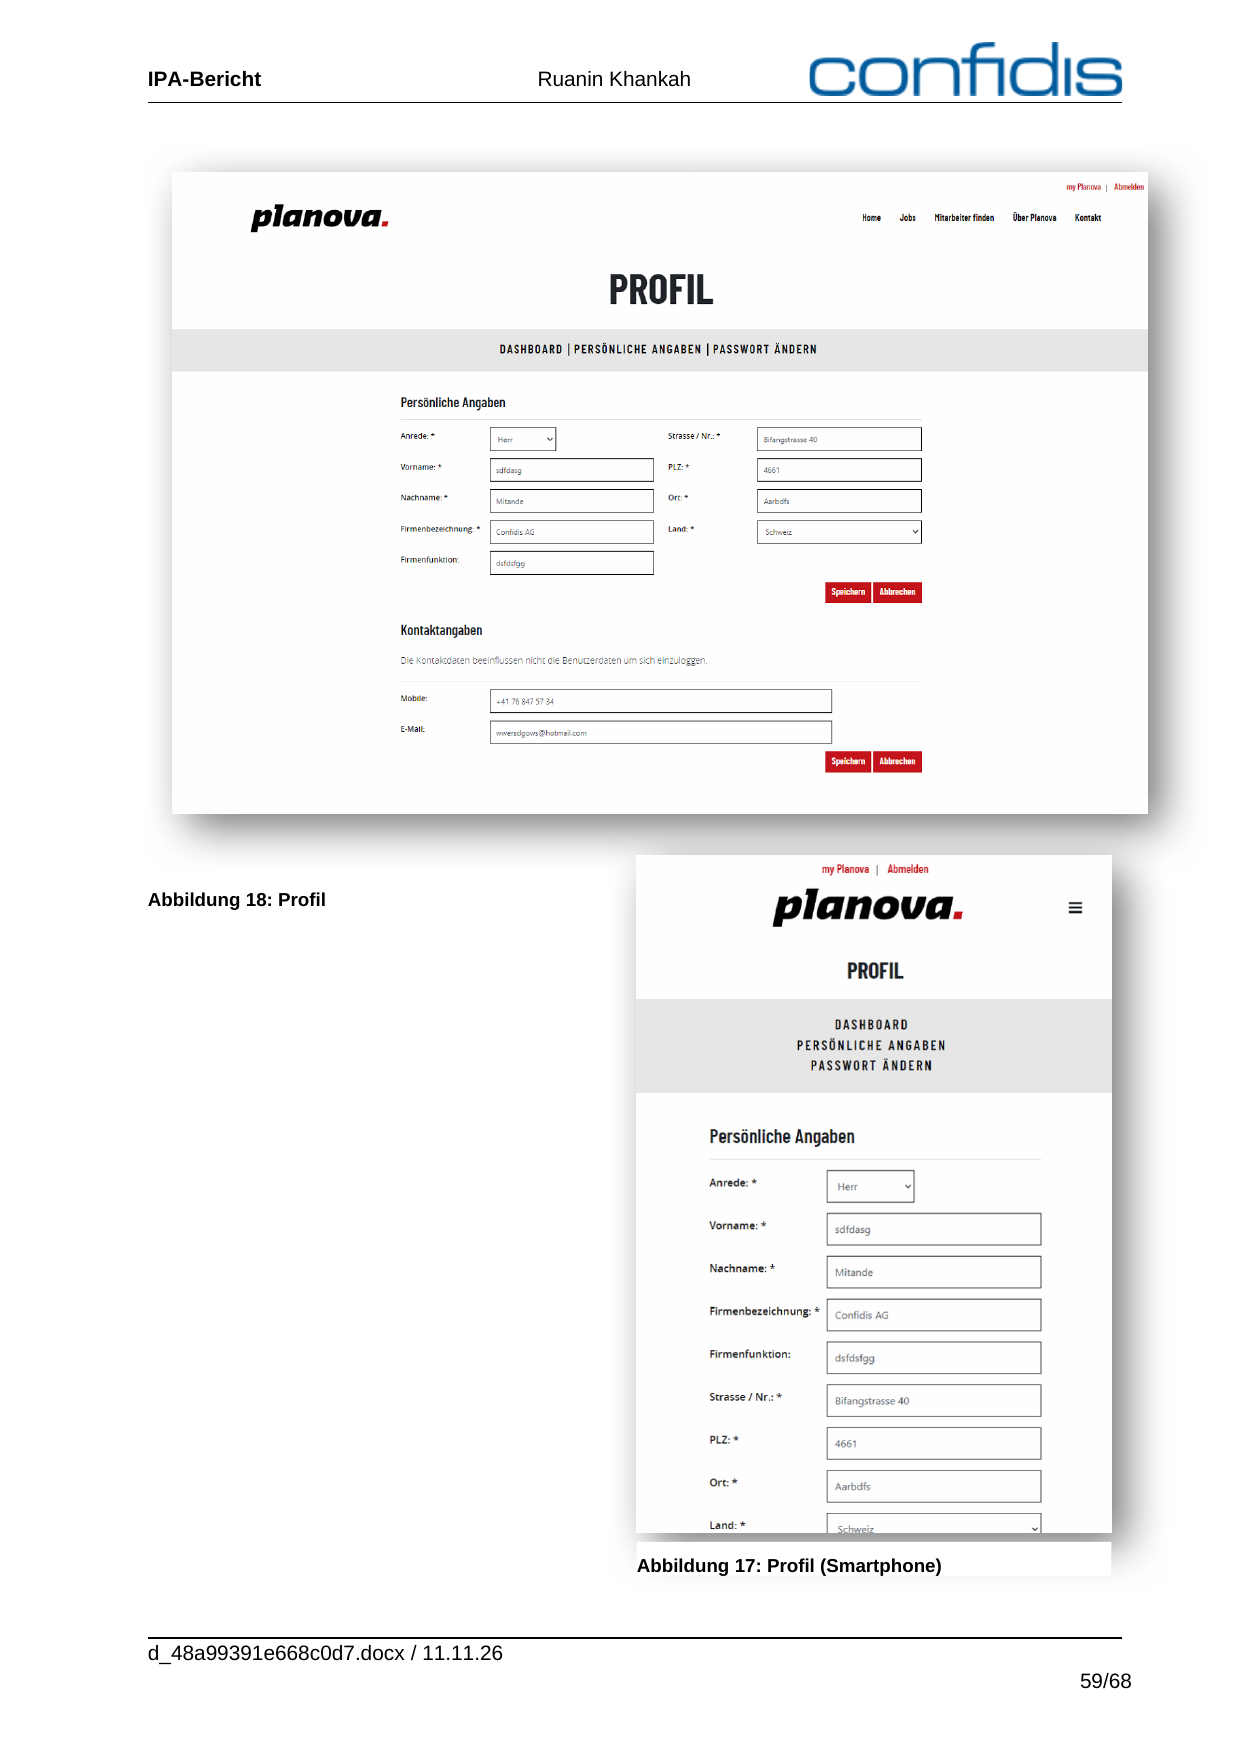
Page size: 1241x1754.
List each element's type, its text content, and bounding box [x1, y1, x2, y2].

picture [172, 172, 1148, 814]
picture [809, 42, 1123, 96]
text Abbildung 18: Profil [148, 889, 619, 911]
picture [636, 855, 1112, 1533]
